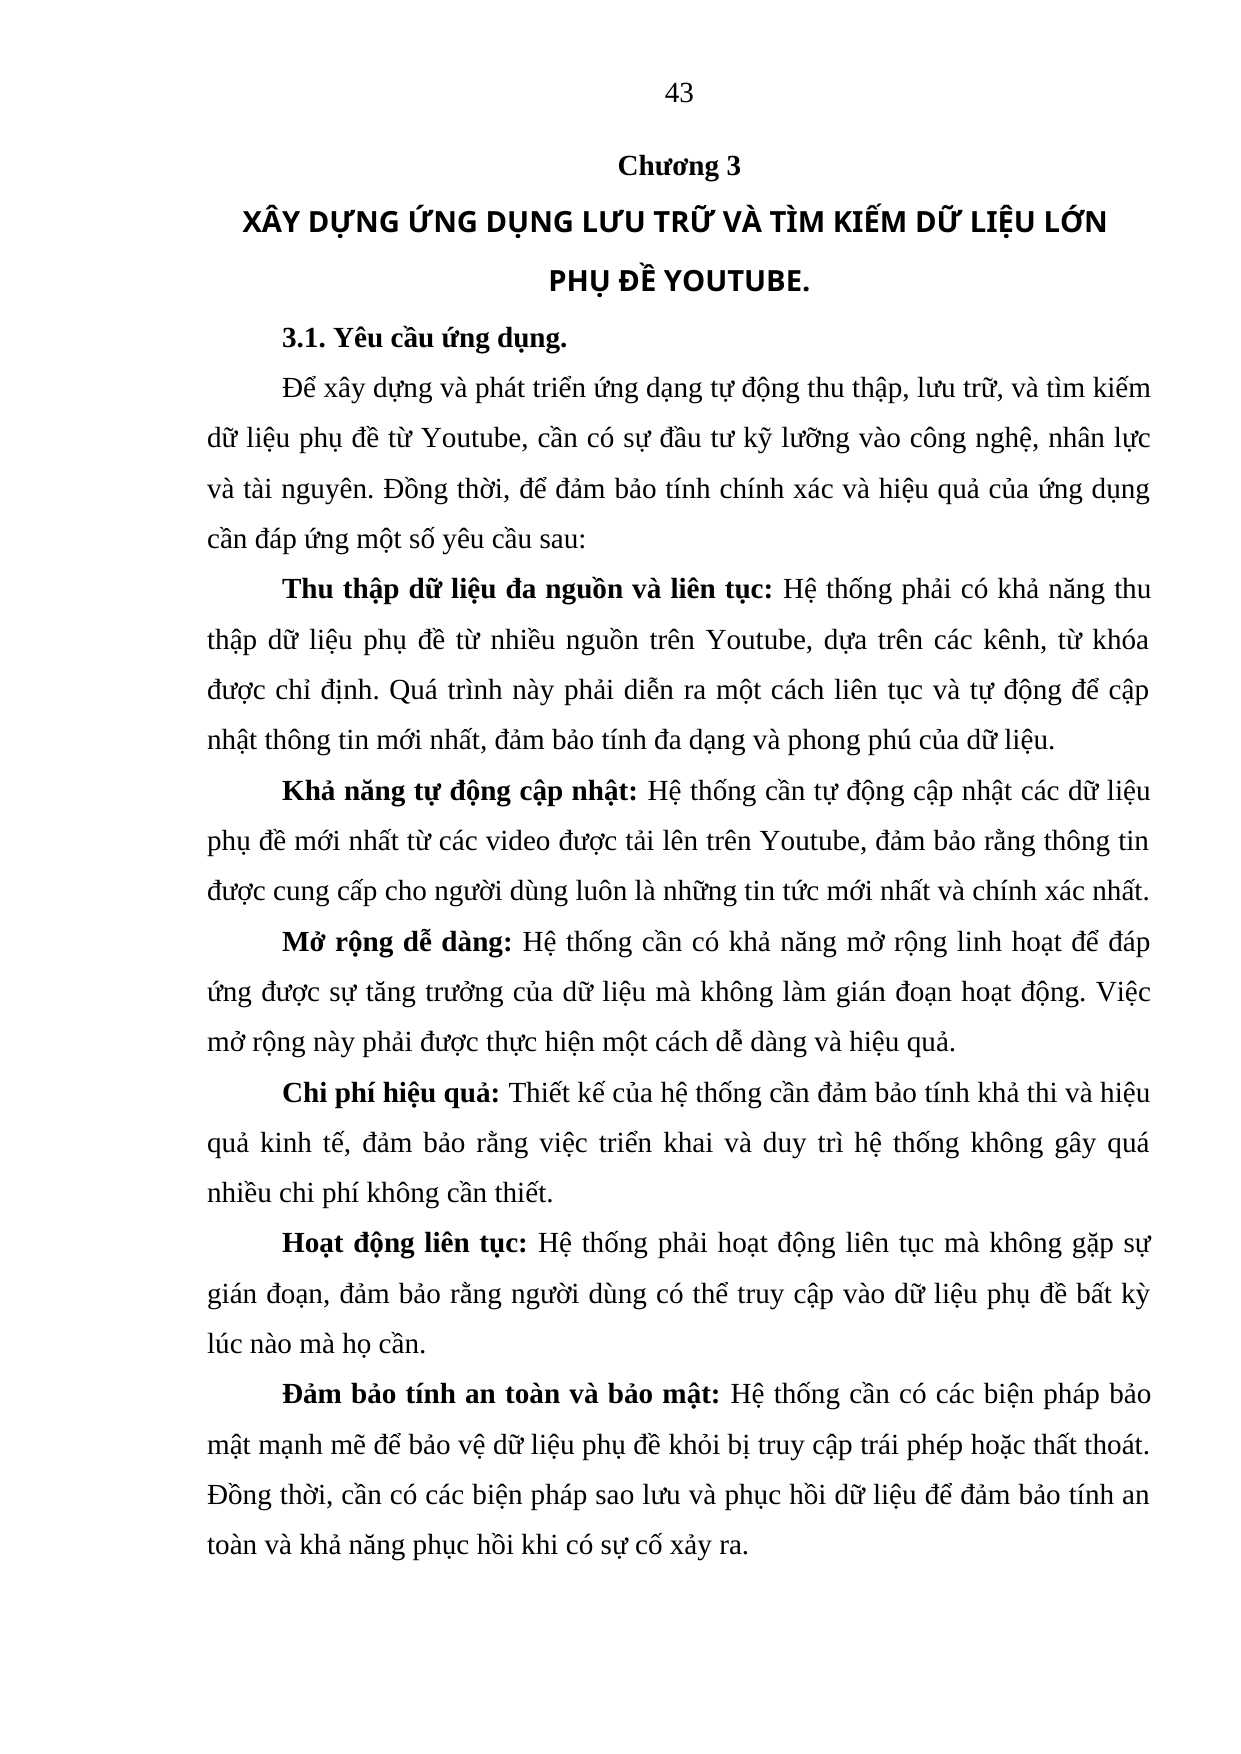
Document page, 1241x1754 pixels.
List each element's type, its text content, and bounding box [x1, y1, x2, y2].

text Hoạt động liên tục: Hệ thống phải hoạt động liên tục mà không gặp sự gián đoạn, đảm bảo rằng người dùng có thể truy cập vào dữ liệu phụ đề bất kỳ lúc nào mà họ cần. [207, 1226, 1152, 1360]
text Mở rộng dễ dàng: Hệ thống cần có khả năng mở rộng linh hoạt để đáp ứng được sự tăng trưởng của dữ liệu mà không làm gián đoạn hoạt động. Việc mở rộng này phải được thực hiện một cách dễ dàng và hiệu quả. [207, 924, 1152, 1058]
text Để xây dựng và phát triển ứng dạng tự động thu thập, lưu trữ, và tìm kiếm dữ liệu phụ đề từ Youtube, cần có sự đầu tư kỹ lưỡng vào công nghệ, nhân lực và tài nguyên. Đồng thời, để đảm bảo tính chính xác và hiệu quả của ứng dụng cần đáp ứng một số yêu cầu sau: [207, 370, 1152, 555]
text Thu thập dữ liệu đa nguồn và liên tục: Hệ thống phải có khả năng thu thập dữ liệu phụ đề từ nhiều nguồn trên Youtube, dựa trên các kênh, từ khóa được chỉ định. Quá trình này phải diễn ra một cách liên tục và tự động để cập nhật thông tin mới nhất, đảm bảo tính đa dạng và phong phú của dữ liệu. [207, 572, 1152, 756]
text Chương 3 XÂY DỰNG ỨNG DỤNG LƯU TRỮ VÀ TÌM KIẾM DỮ LIỆU LỚN PHỤ ĐỀ YOUTUBE. [207, 148, 1152, 300]
text Khả năng tự động cập nhật: Hệ thống cần tự động cập nhật các dữ liệu phụ đề mới nhất từ các video được tải lên trên Youtube, đảm bảo rằng thông tin được cung cấp cho người dùng luôn là những tin tức mới nhất và chính xác nhất. [207, 773, 1152, 907]
text 3.1. Yêu cầu ứng dụng. [207, 320, 1152, 353]
text Chi phí hiệu quả: Thiết kế của hệ thống cần đảm bảo tính khả thi và hiệu quả kinh tế, đảm bảo rằng việc triển khai và duy trì hệ thống không gây quá nhiều chi phí không cần thiết. [207, 1075, 1152, 1209]
text Đảm bảo tính an toàn và bảo mật: Hệ thống cần có các biện pháp bảo mật mạnh mẽ để bảo vệ dữ liệu phụ đề khỏi bị truy cập trái phép hoặc thất thoát. Đồng thời, cần có các biện pháp sao lưu và phục hồi dữ liệu để đảm bảo tính an toàn và khả năng phục hồi khi có sự cố xảy ra. [207, 1377, 1152, 1561]
